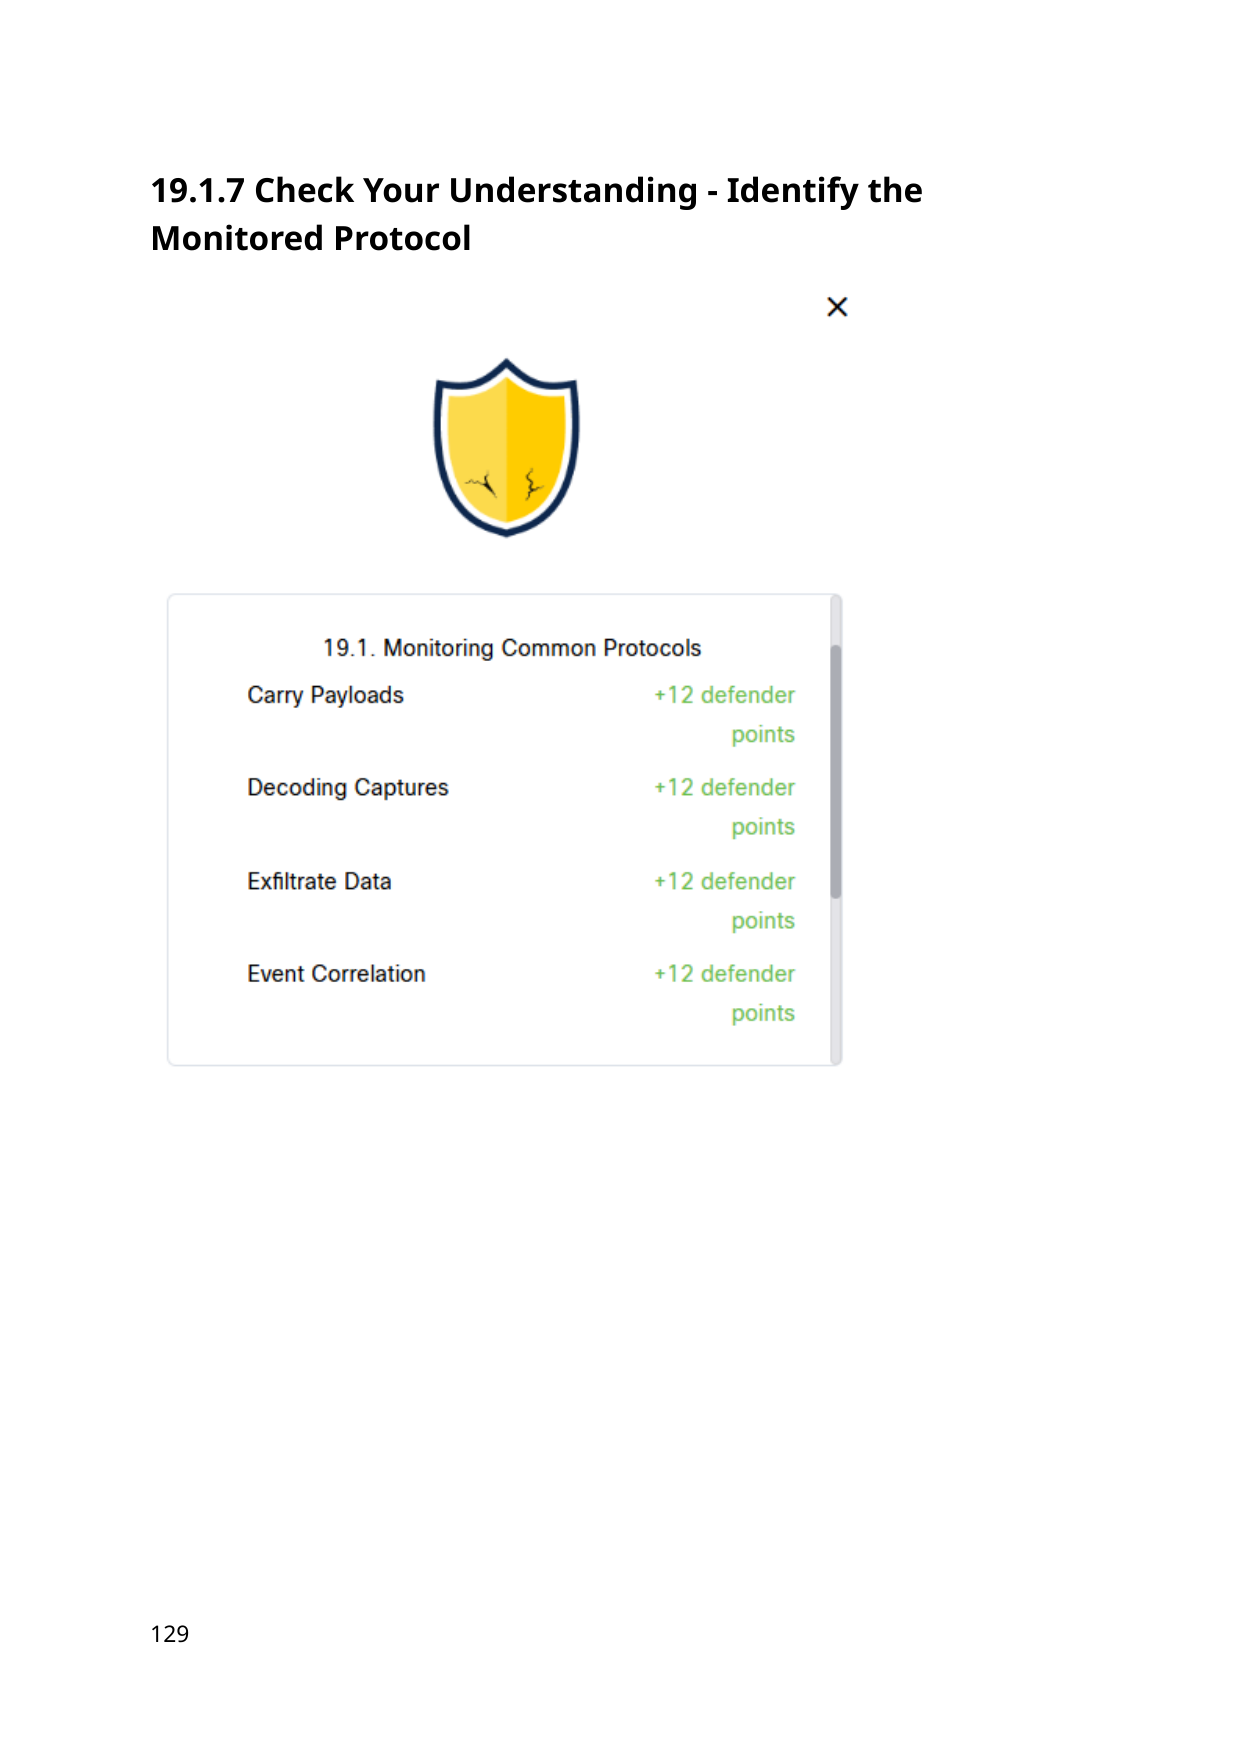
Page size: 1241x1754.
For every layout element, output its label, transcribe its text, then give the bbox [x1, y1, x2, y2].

subtitle 19.1.7 Check Your Understanding - Identify the Monitored Protocol [150, 167, 1090, 261]
picture [150, 272, 864, 1076]
